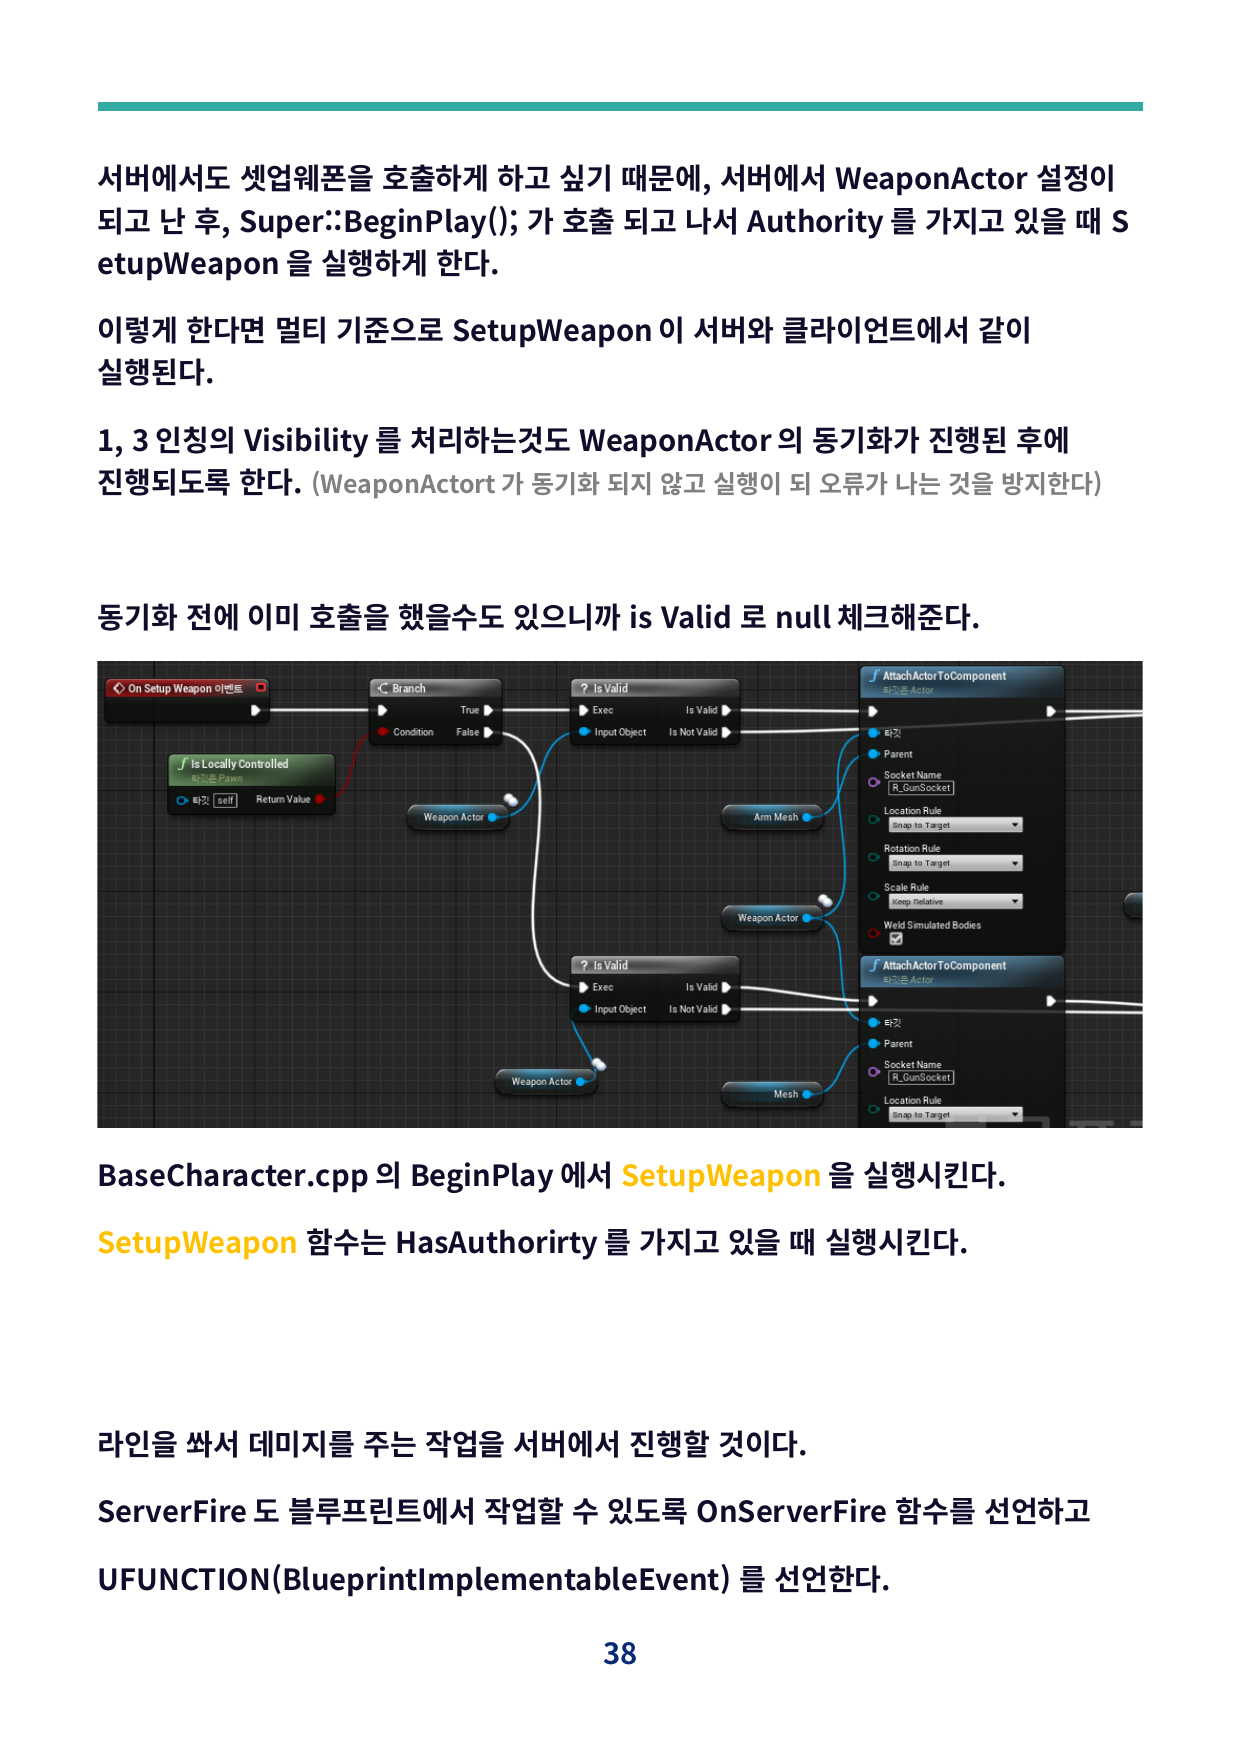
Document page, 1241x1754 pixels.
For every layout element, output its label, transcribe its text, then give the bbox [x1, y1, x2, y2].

subtitle SetupWeapon 함수는 HasAuthorirty를 가지고 있을 때 실행시킨다. [97, 1220, 1143, 1262]
subtitle UFUNCTION(BlueprintImplementableEvent) 를 선언한다. [97, 1556, 1143, 1598]
subtitle ServerFire도 블루프린트에서 작업할 수 있도록 OnServerFire 함수를 선언하고 [97, 1489, 1143, 1531]
subtitle 라인을 쏴서 데미지를 주는 작업을 서버에서 진행할 것이다. [97, 1422, 1143, 1464]
subtitle 이렇게 한다면 멀티 기준으로 SetupWeapon이 서버와 클라이언트에서 같이 실행된다. [97, 308, 1143, 392]
picture [97, 661, 1143, 1128]
subtitle 1, 3인칭의 Visibility를 처리하는것도 WeaponActor의 동기화가 진행된 후에 진행되도록 한다. (WeaponActort가 동기화 되지 않고 실행이 되 오류가 나는 것을 방지한다) [97, 417, 1143, 502]
subtitle 서버에서도 셋업웨폰을 호출하게 하고 싶기 때문에, 서버에서 WeaponActor 설정이 되고 난 후, Super::BeginPlay(); 가 호출 되고 나서 Authority를 가지고 있을 때 SetupWeapon을 실행하게 한다. [97, 156, 1143, 283]
subtitle BaseCharacter.cpp의 BeginPlay에서 SetupWeapon을 실행시킨다. [97, 1152, 1143, 1195]
subtitle 동기화 전에 이미 호출을 했을수도 있으니까 is Valid 로 null체크해준다. [97, 594, 1143, 637]
